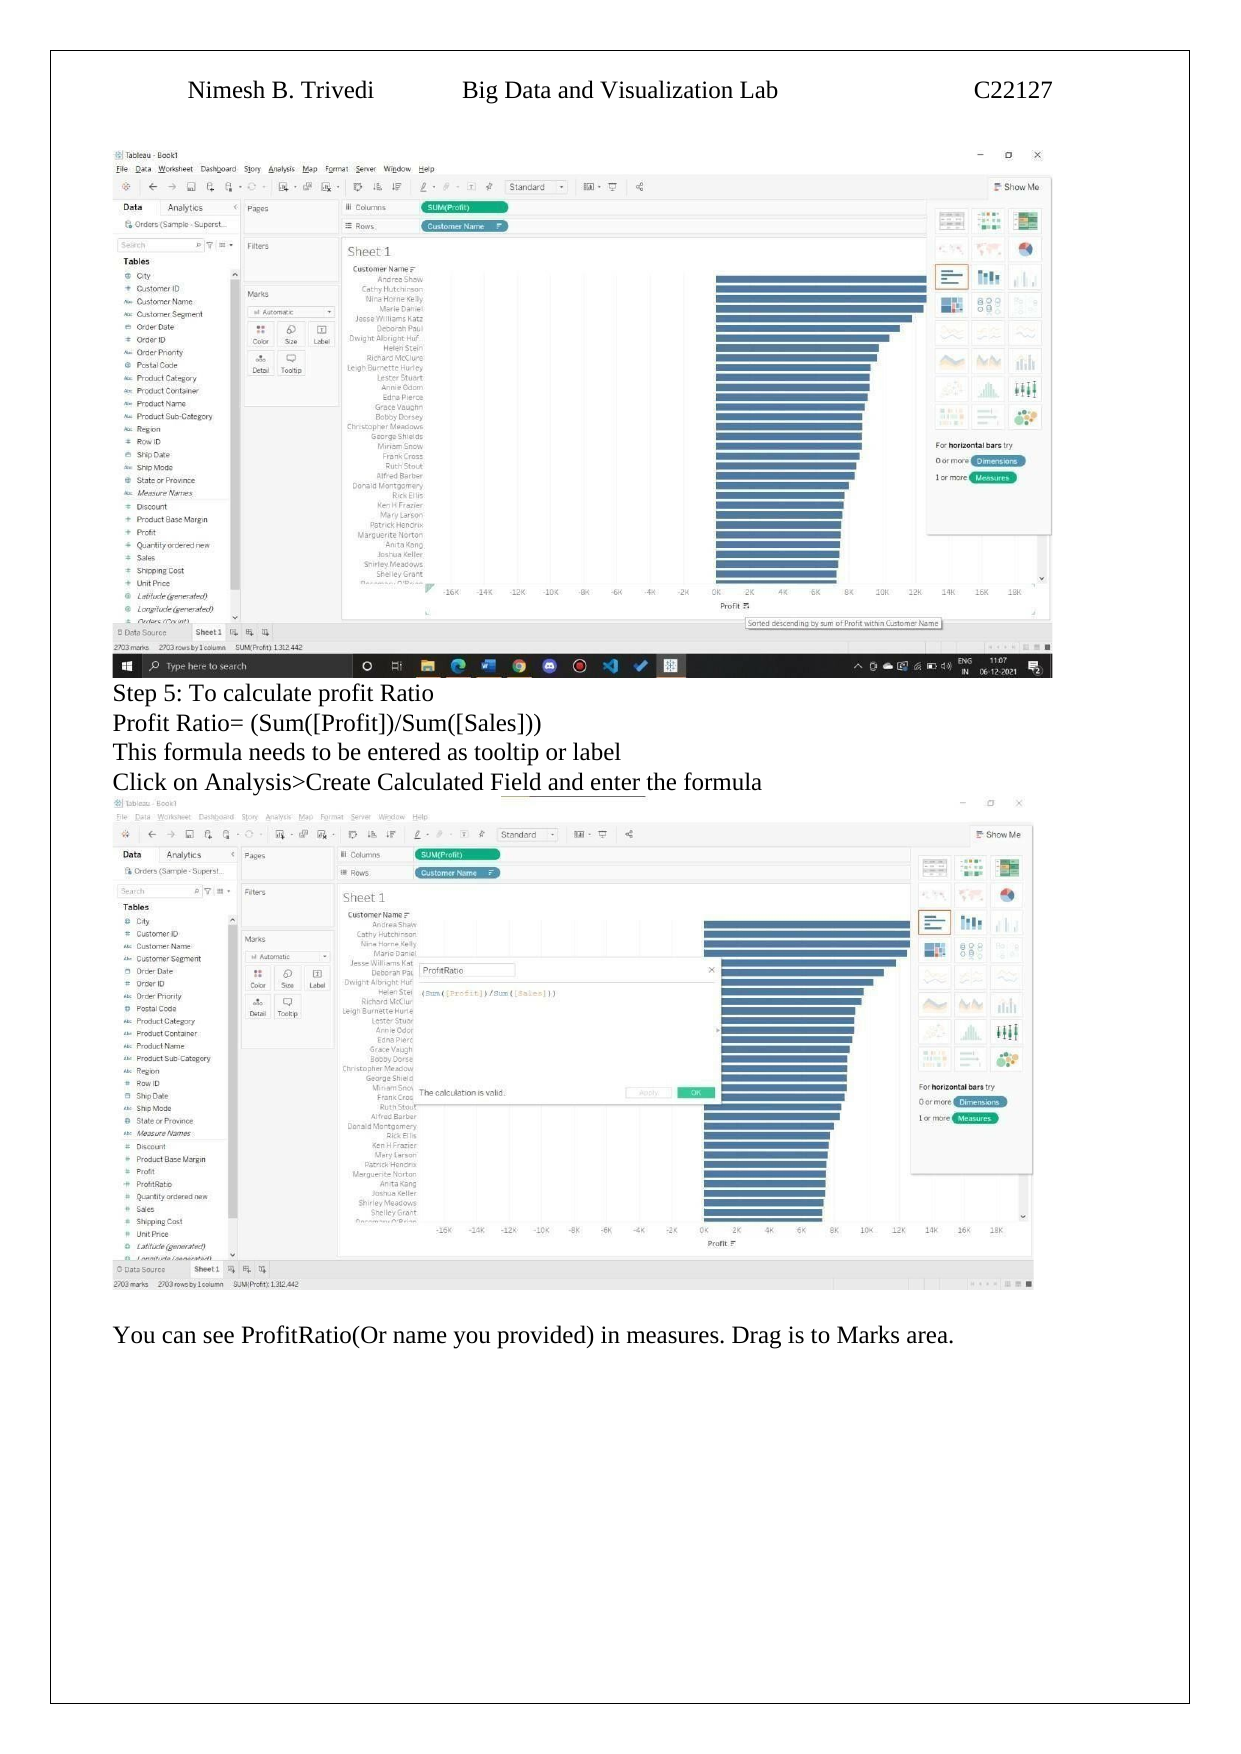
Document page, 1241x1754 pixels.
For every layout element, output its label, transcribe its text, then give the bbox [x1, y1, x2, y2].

text Profit Ratio= (Sum([Profit])/Sum([Sales])) [112, 708, 1128, 736]
text Step 5: To calculate profit Ratio [112, 678, 1128, 707]
picture [112, 150, 1053, 678]
text This formula needs to be entered as tooltip or label [112, 737, 1128, 766]
text Click on Analysis>Create Calculated Field and enter the formula [112, 767, 1128, 796]
picture [112, 796, 1034, 1290]
text You can see ProfitRatio(Or name you provided) in measures. Drag is to Marks area. [112, 1320, 1128, 1349]
